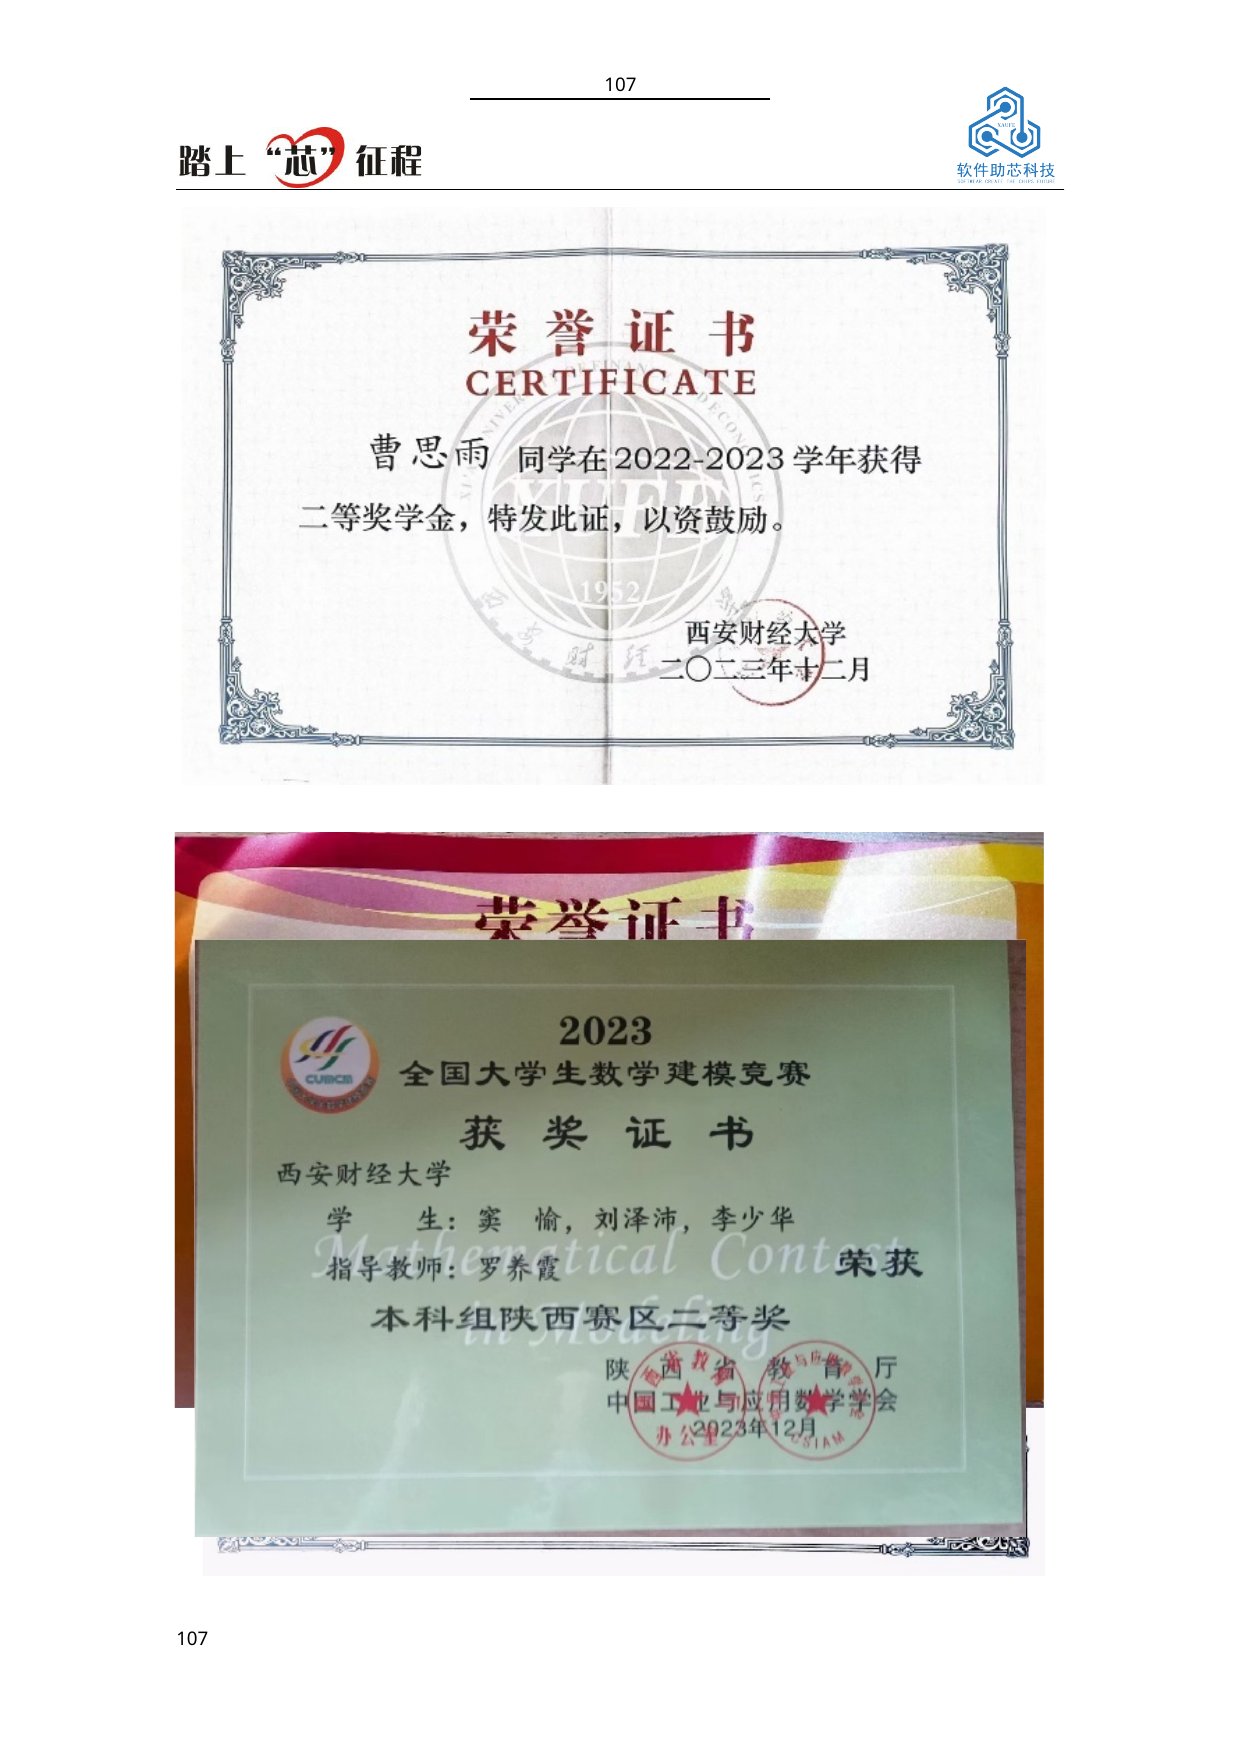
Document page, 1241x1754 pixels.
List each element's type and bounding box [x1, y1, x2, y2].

picture [181, 207, 1046, 785]
picture [945, 83, 1065, 187]
picture [178, 127, 422, 188]
picture [176, 832, 1045, 1576]
